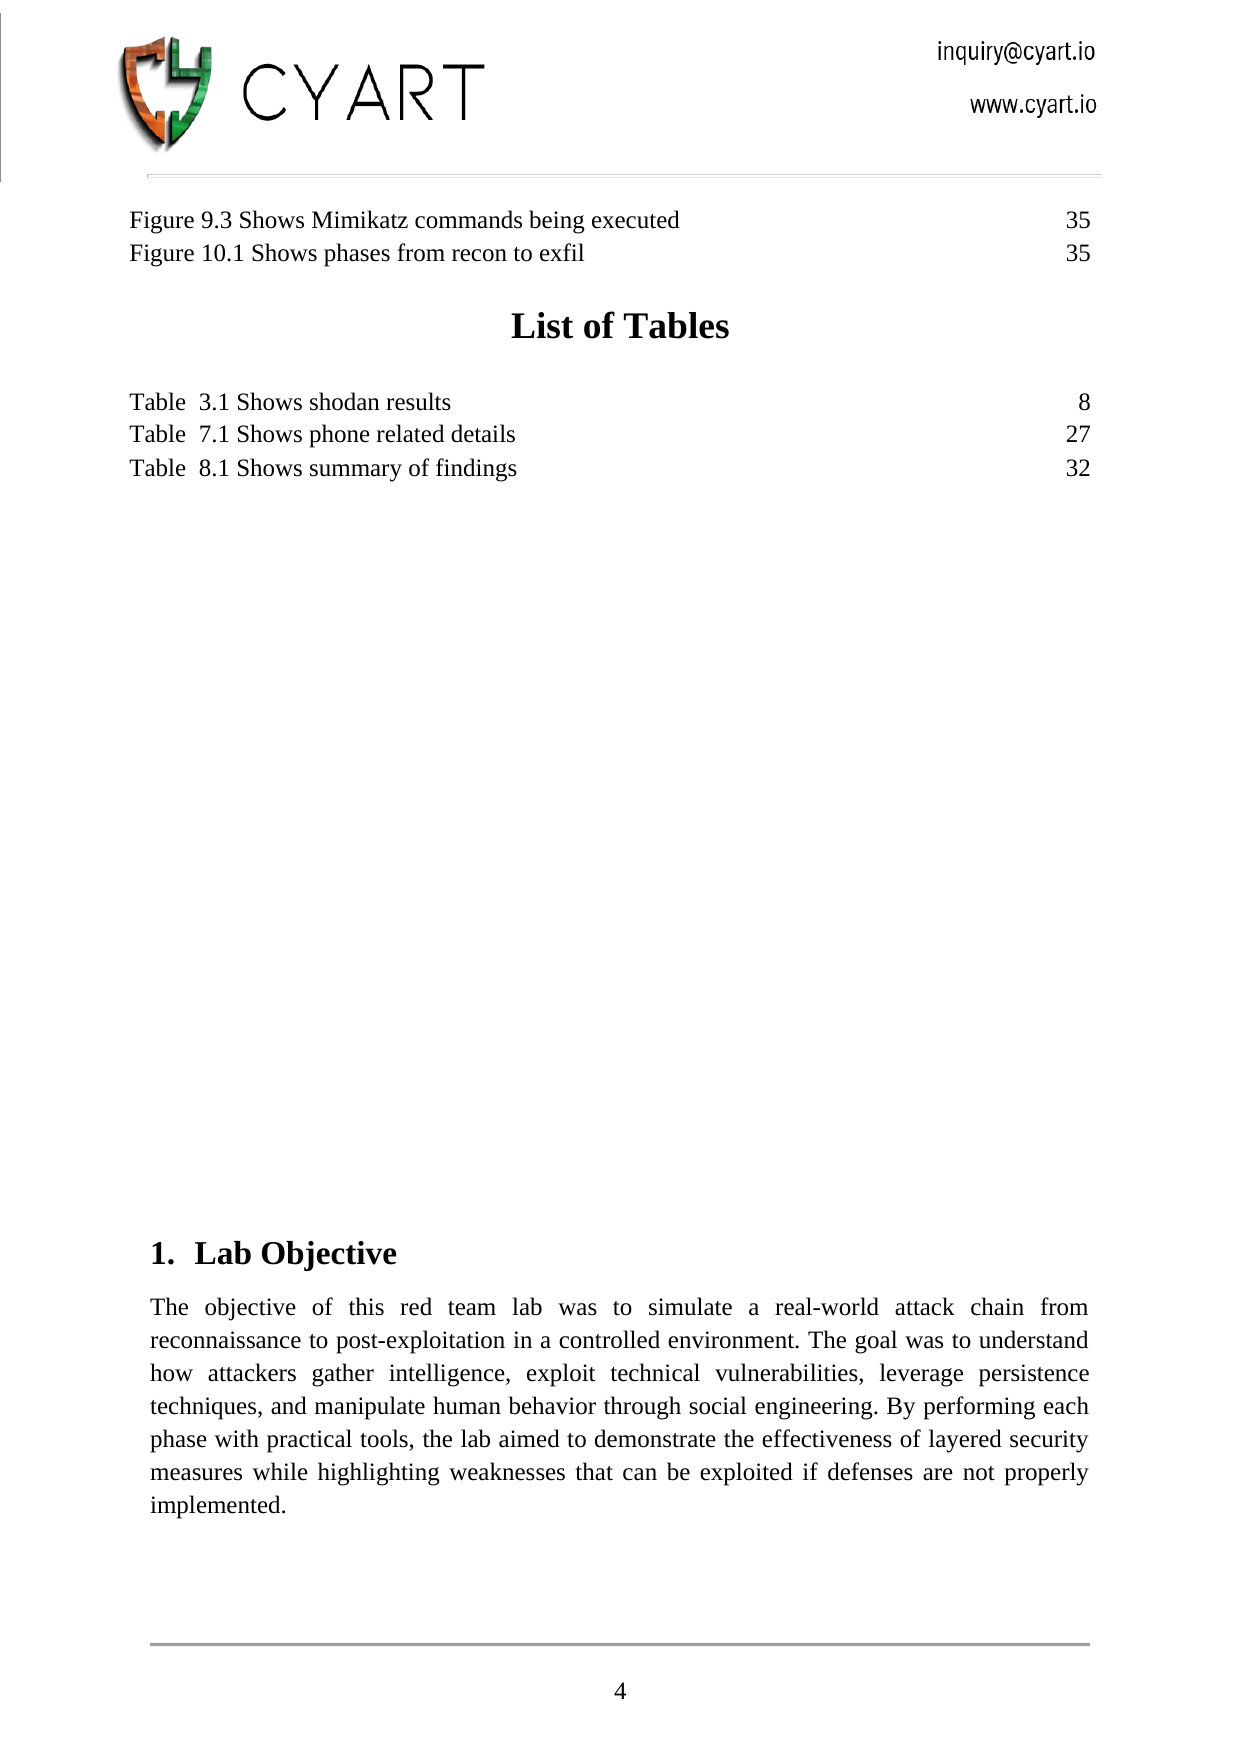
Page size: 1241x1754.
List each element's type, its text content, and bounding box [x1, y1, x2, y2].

text Table 7.1 Shows phone related details 27 [129, 419, 1090, 448]
text List of Tables [150, 304, 1090, 347]
subtitle Lab Objective [150, 1233, 1090, 1271]
text Figure 10.1 Shows phases from recon to exfil 35 [129, 238, 1090, 267]
picture [0, 13, 1241, 182]
text Table 8.1 Shows summary of findings 32 [129, 453, 1090, 481]
text The objective of this red team lab was to simulate a real-world attack chain from reconnaissance to post-exploitation in a controlled environment. The goal was to understand how attackers gather intelligence, exploit technical vulnerabilities, leverage persistence techniques, and manipulate human behavior through social engineering. By performing each phase with practical tools, the lab aimed to demonstrate the effectiveness of layered security measures while highlighting weaknesses that can be exploited if defenses are not properly implemented. [150, 1292, 1090, 1519]
text Figure 9.3 Shows Mimikatz commands being executed 35 [129, 150, 1090, 234]
text Table 3.1 Shows shodan results 8 [129, 387, 1090, 415]
